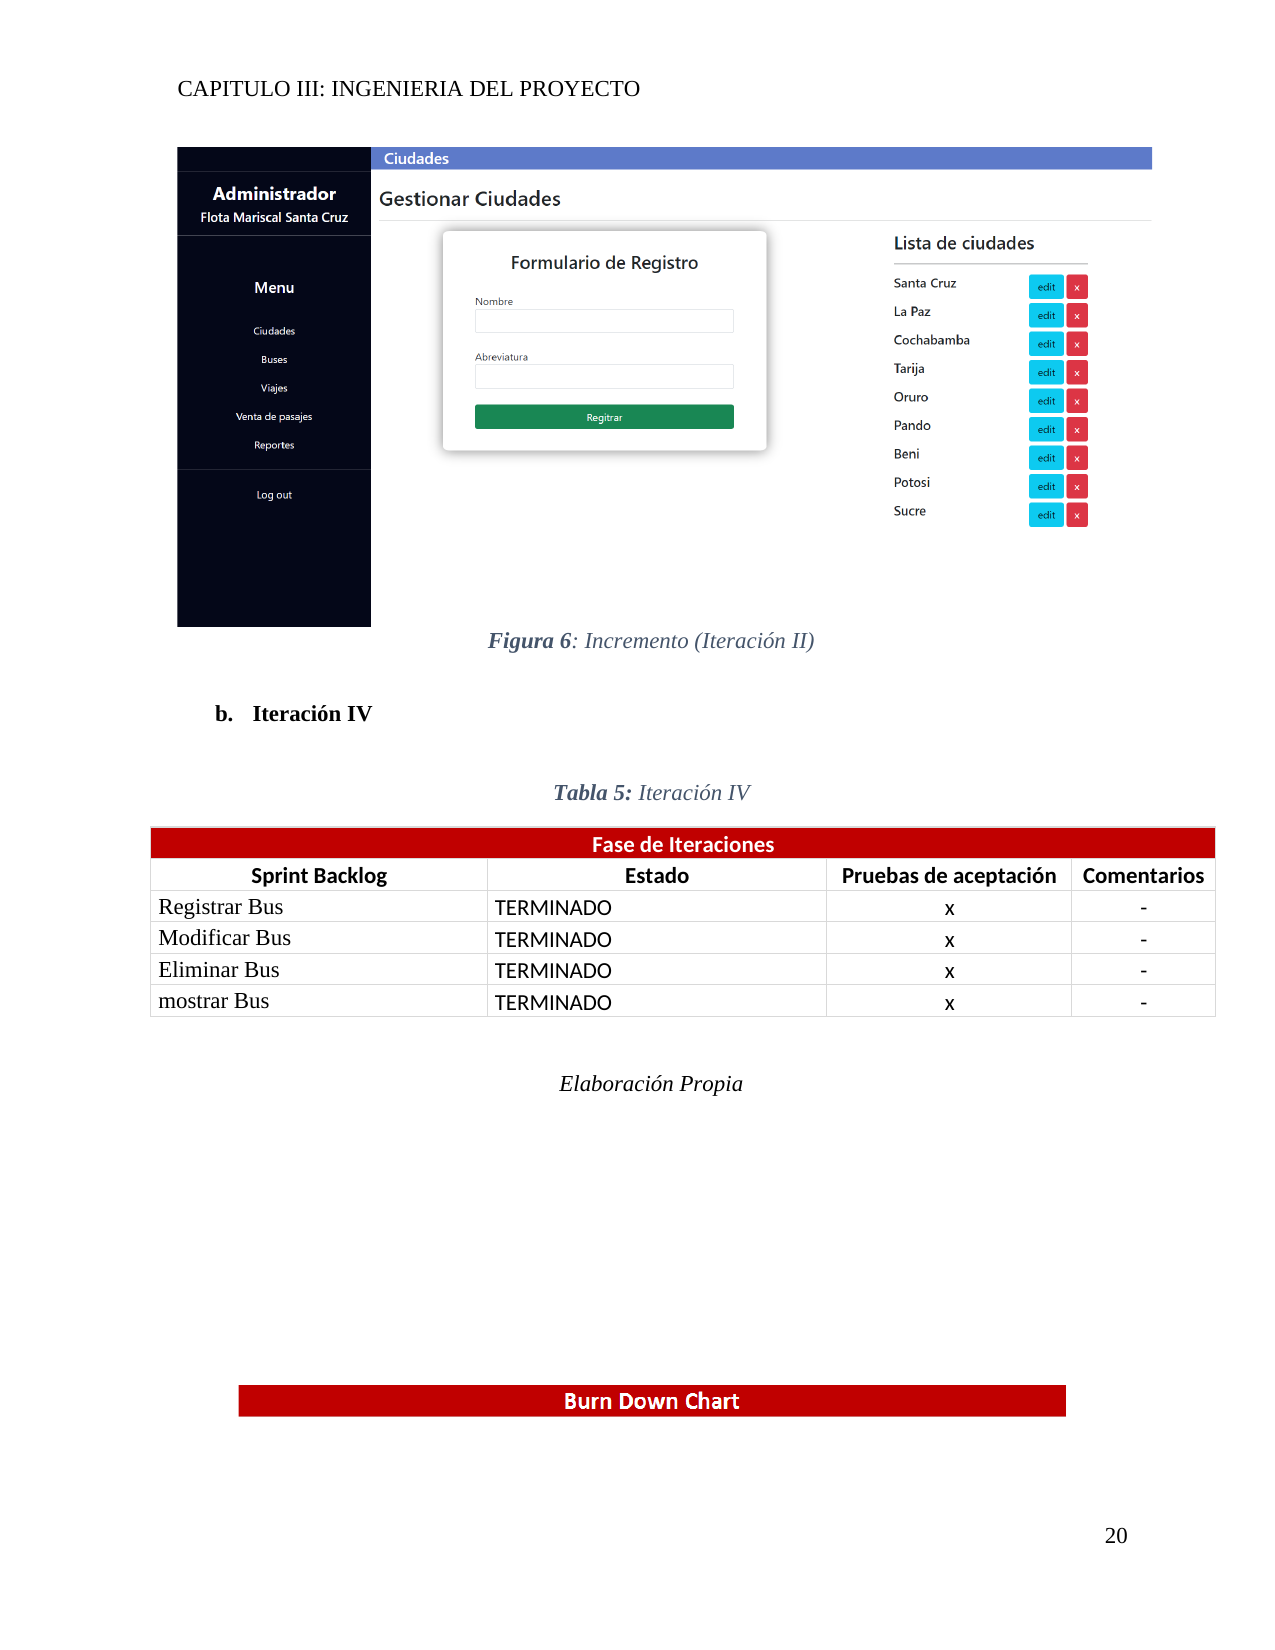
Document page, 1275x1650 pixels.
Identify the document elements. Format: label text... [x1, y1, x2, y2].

list Iteración IV [215, 700, 1127, 727]
text Tabla 5: Iteración IV [177, 779, 1127, 806]
table_cell TERMINADO [488, 891, 826, 921]
text Figura 6: Incremento (Iteración II) [177, 627, 1127, 653]
table_cell TERMINADO [488, 922, 826, 953]
picture [177, 147, 1153, 627]
table_cell TERMINADO [488, 985, 826, 1016]
table_cell - [1072, 985, 1215, 1016]
table_cell - [1072, 891, 1215, 921]
table_cell Eliminar Bus [151, 954, 487, 984]
table_cell x [827, 954, 1071, 984]
table_cell - [1072, 954, 1215, 984]
table_cell Estado [488, 859, 826, 889]
table_cell Registrar Bus [151, 891, 487, 921]
table_cell x [827, 891, 1071, 921]
text Elaboración Propia [177, 1043, 1127, 1096]
picture [238, 1385, 1067, 1417]
table_cell TERMINADO [488, 954, 826, 984]
table_header Fase de Iteraciones [151, 828, 1215, 858]
table_cell Sprint Backlog [151, 859, 487, 889]
table_cell - [1072, 922, 1215, 953]
table_cell mostrar Bus [151, 985, 487, 1016]
table_cell x [827, 922, 1071, 953]
table_cell Pruebas de aceptación [827, 859, 1071, 889]
table_cell Comentarios [1072, 859, 1215, 889]
table_cell x [827, 985, 1071, 1016]
table_cell Modificar Bus [151, 922, 487, 953]
